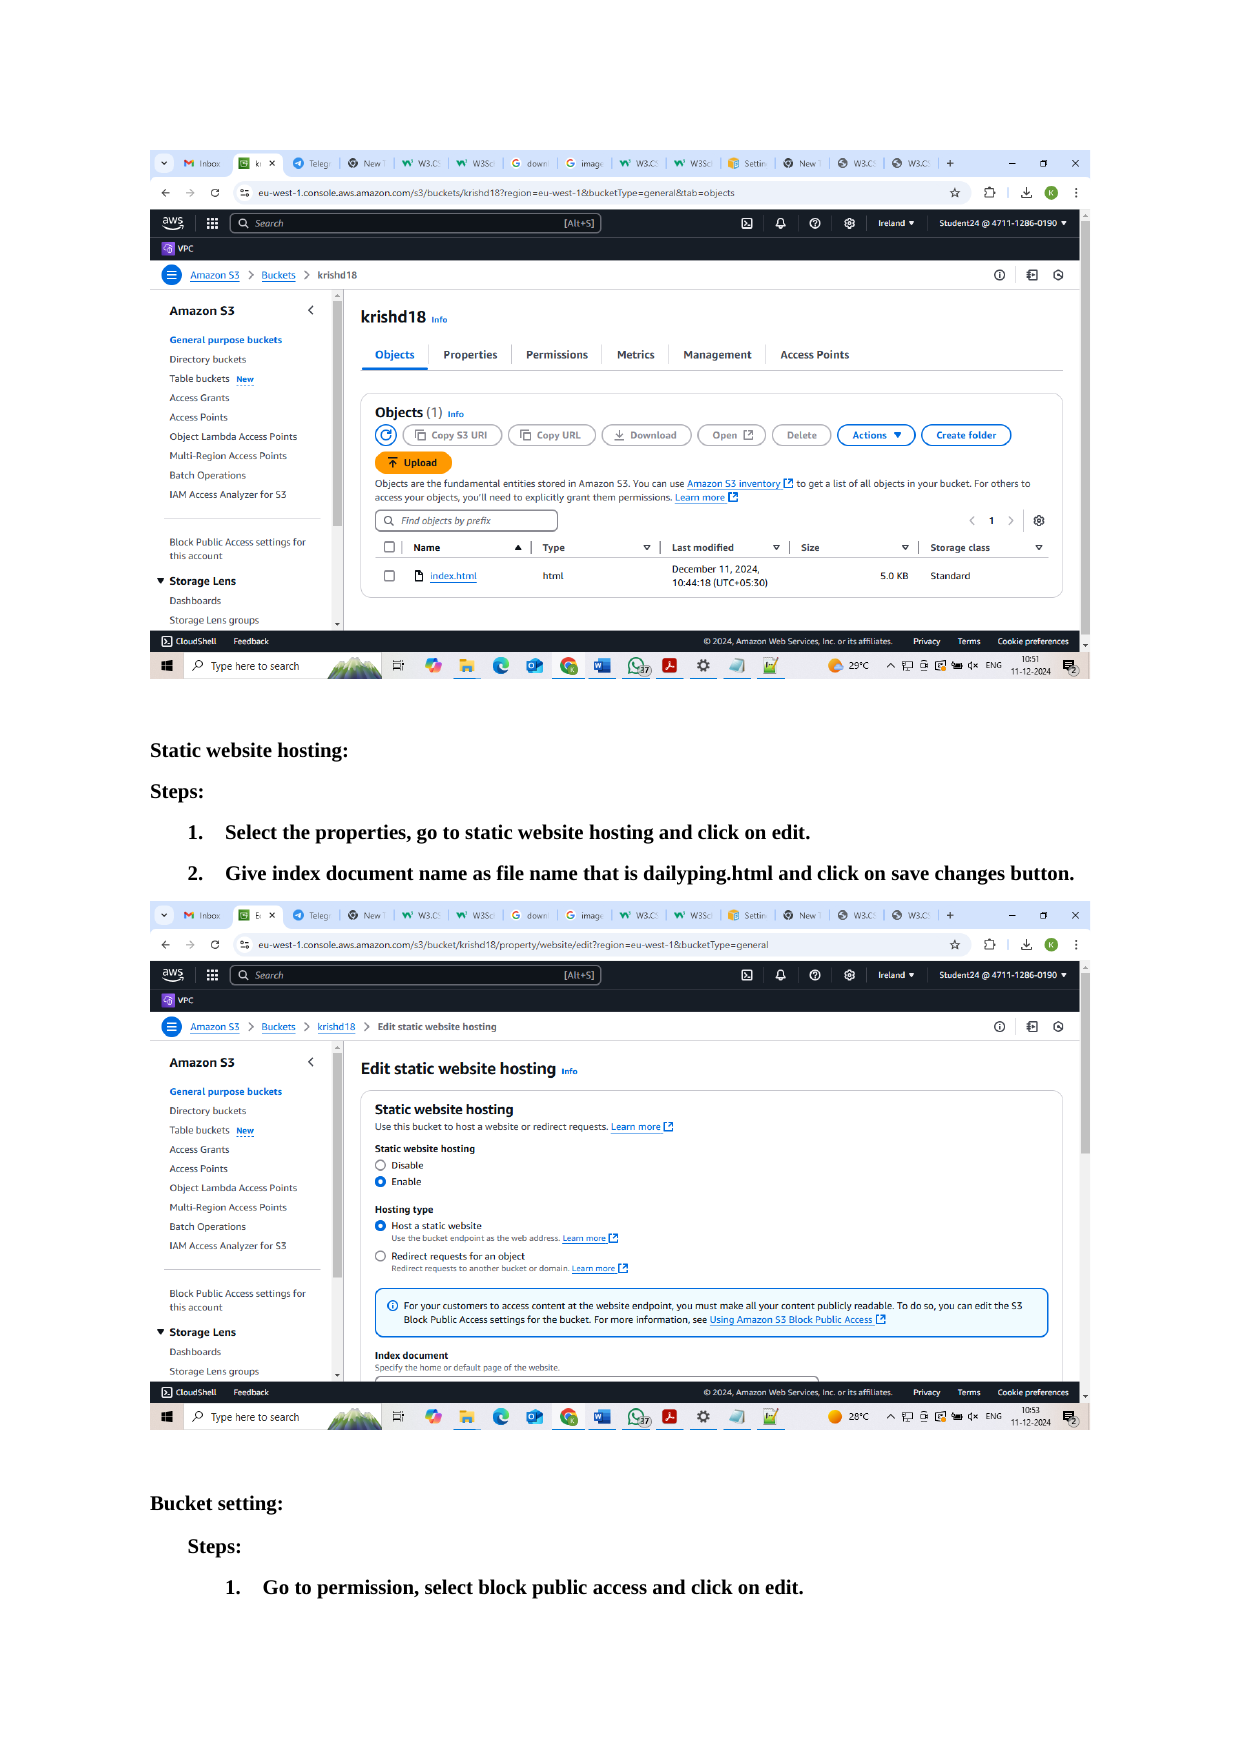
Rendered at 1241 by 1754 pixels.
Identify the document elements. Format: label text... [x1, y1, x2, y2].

list Select the properties, go to static website hosting and click on edit. [187, 820, 1090, 844]
picture [150, 150, 1091, 679]
text Steps: [187, 1534, 1090, 1558]
text Steps: [150, 779, 1090, 803]
list Give index document name as file name that is dailyping.html and click on save changes button. [187, 860, 1090, 884]
text Static website hosting: [150, 738, 1090, 762]
picture [150, 901, 1091, 1430]
text Bucket setting: [150, 1491, 1090, 1515]
list Go to permission, select block public access and click on edit. [225, 1574, 1090, 1599]
